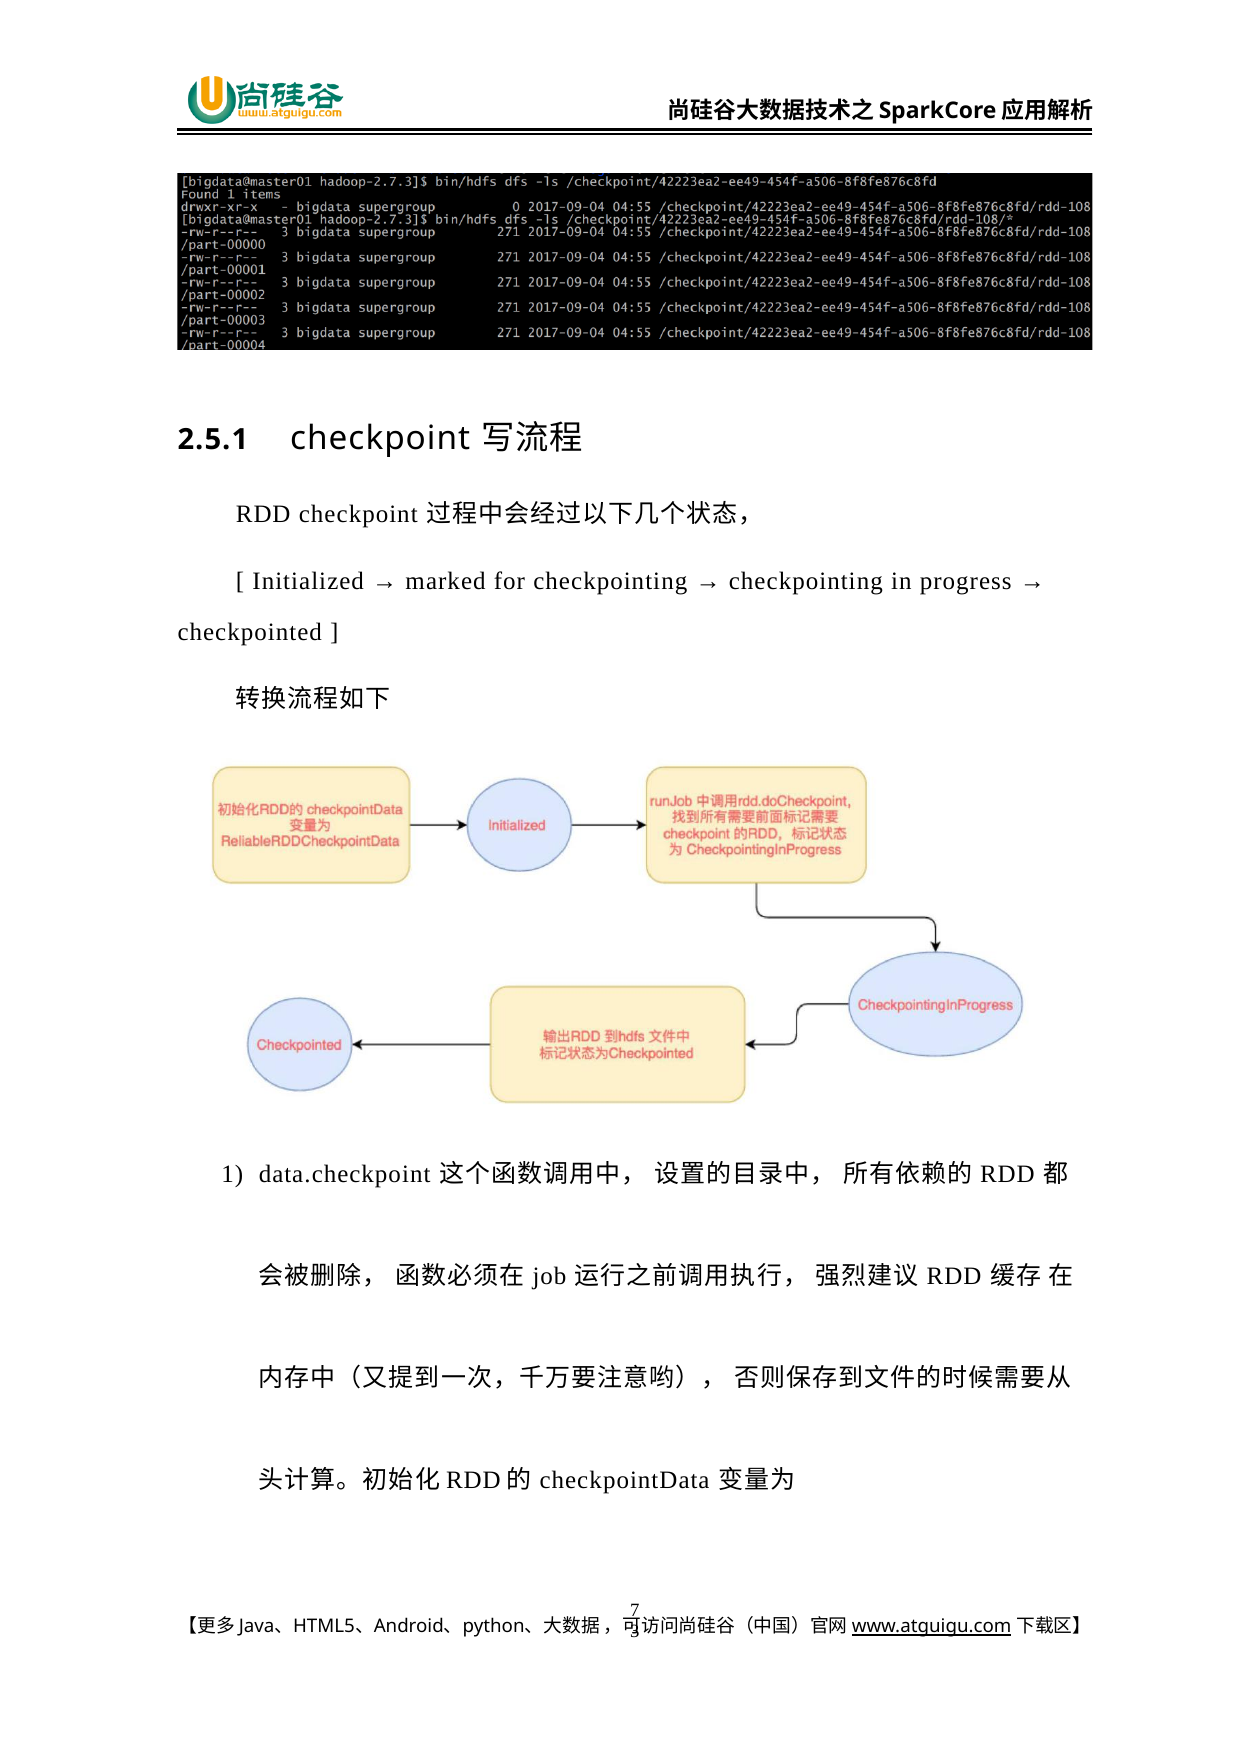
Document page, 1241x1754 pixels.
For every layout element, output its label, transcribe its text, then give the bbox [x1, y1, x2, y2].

subtitle checkpoint 写流程 [177, 401, 1092, 469]
picture [177, 173, 1093, 350]
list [221, 1138, 1092, 1511]
text 转换流程如下 [177, 662, 1092, 730]
picture [177, 68, 362, 128]
picture [177, 758, 1108, 1112]
text RDD checkpoint 过程中会经过以下几个状态， [177, 477, 1092, 545]
text [ Initialized → marked for checkpointing → checkpointing in progress → checkpointed ] [177, 563, 1092, 648]
